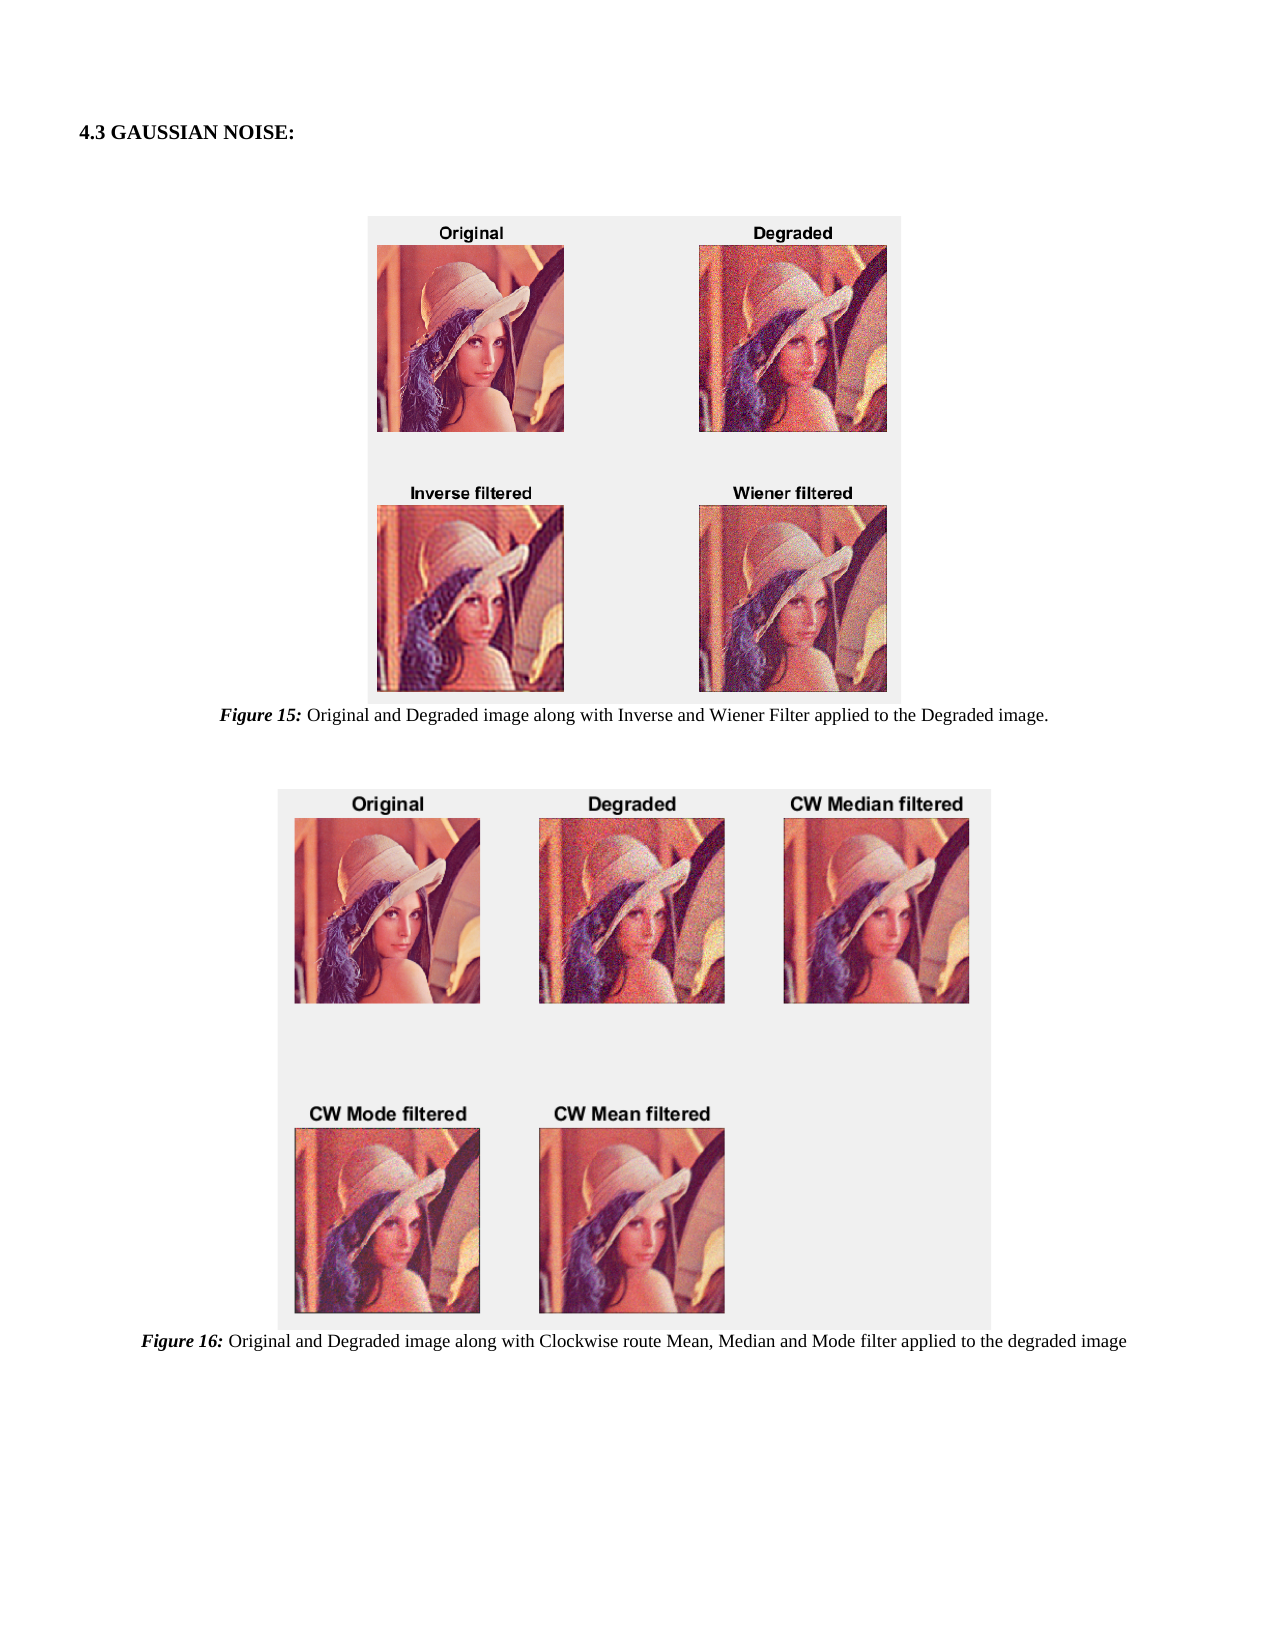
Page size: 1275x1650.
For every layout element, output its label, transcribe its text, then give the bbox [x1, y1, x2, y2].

picture [277, 789, 992, 1330]
text Figure 16: Original and Degraded image along with Clockwise route Mean, Median and Mode filter applied to the degraded image [79, 1329, 1189, 1351]
text 4.3 GAUSSIAN NOISE: [79, 120, 1189, 144]
picture [367, 216, 902, 704]
text Figure 15: Original and Degraded image along with Inverse and Wiener Filter applied to the Degraded image. [79, 703, 1189, 725]
